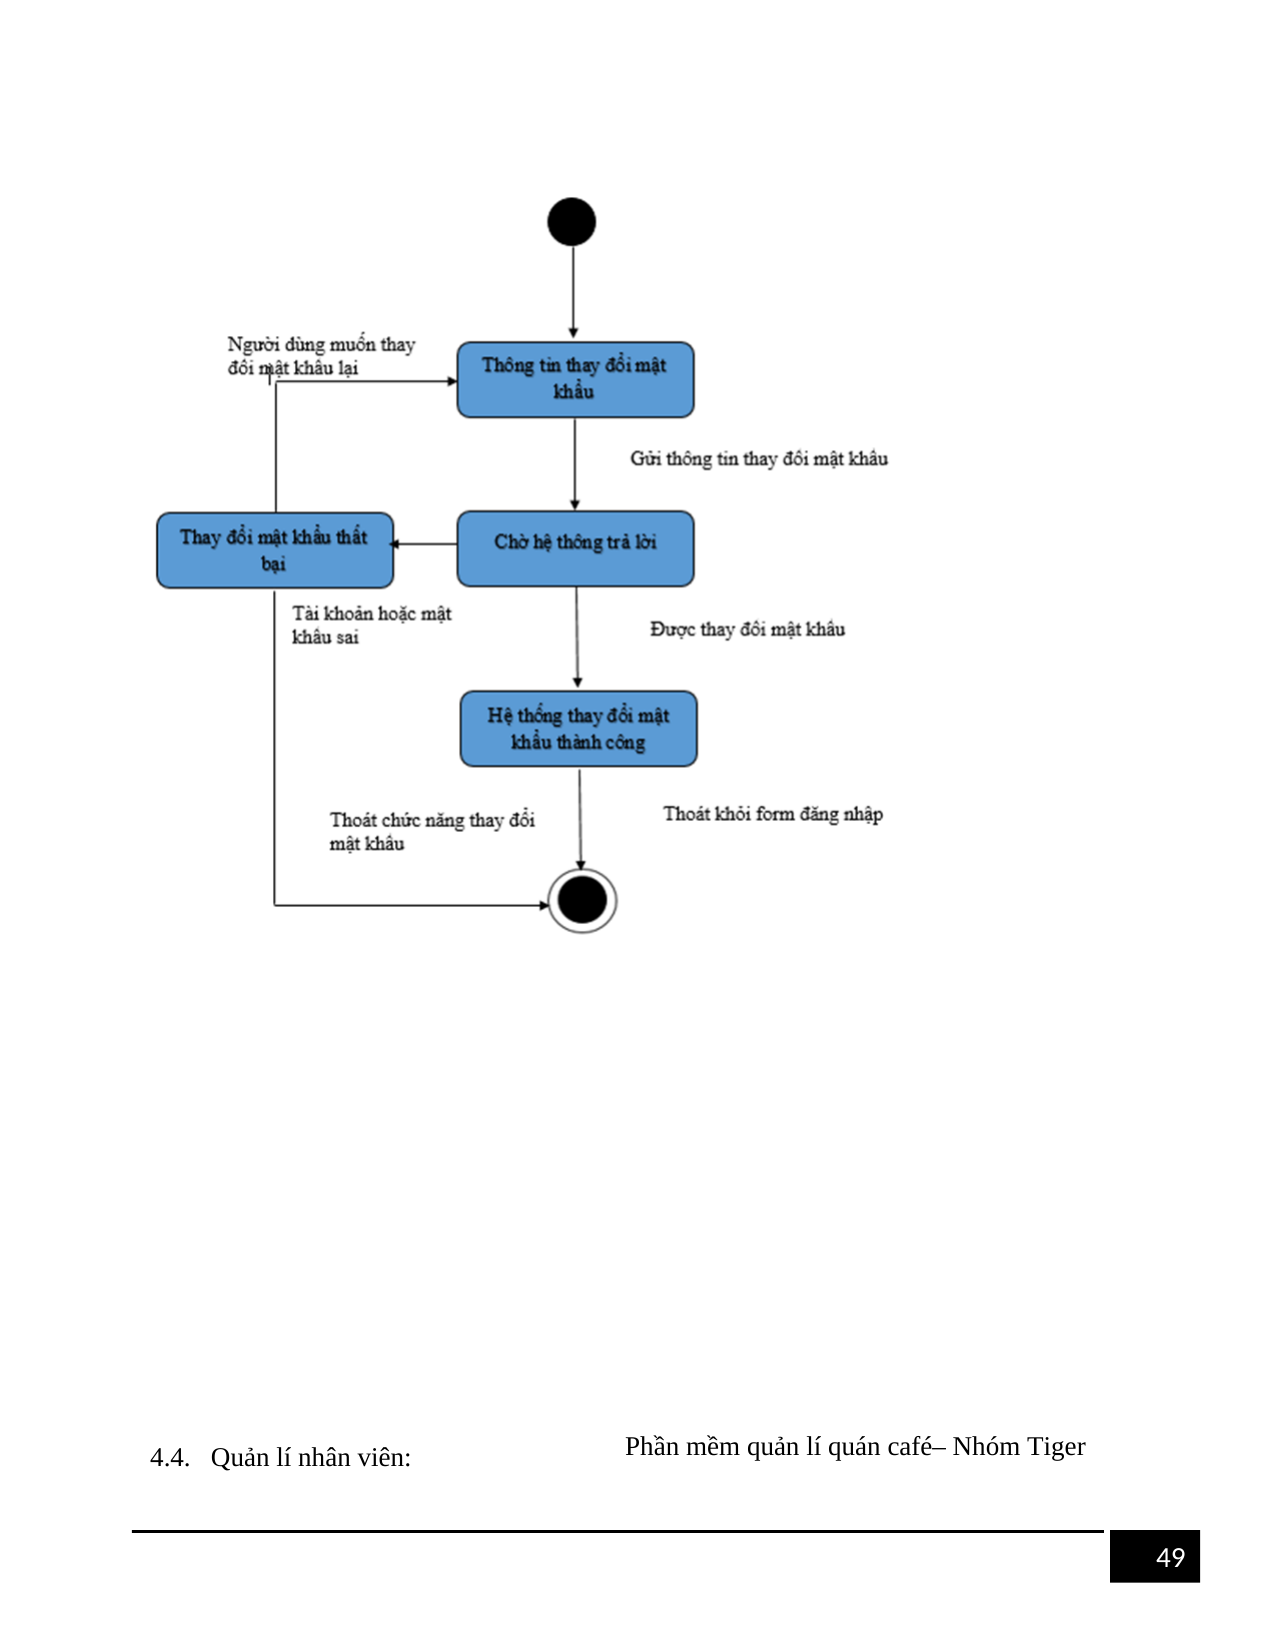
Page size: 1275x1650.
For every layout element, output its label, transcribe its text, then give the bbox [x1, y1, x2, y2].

text 4.4. Quản lí nhân viên: [150, 1441, 1125, 1472]
picture [150, 150, 1042, 947]
